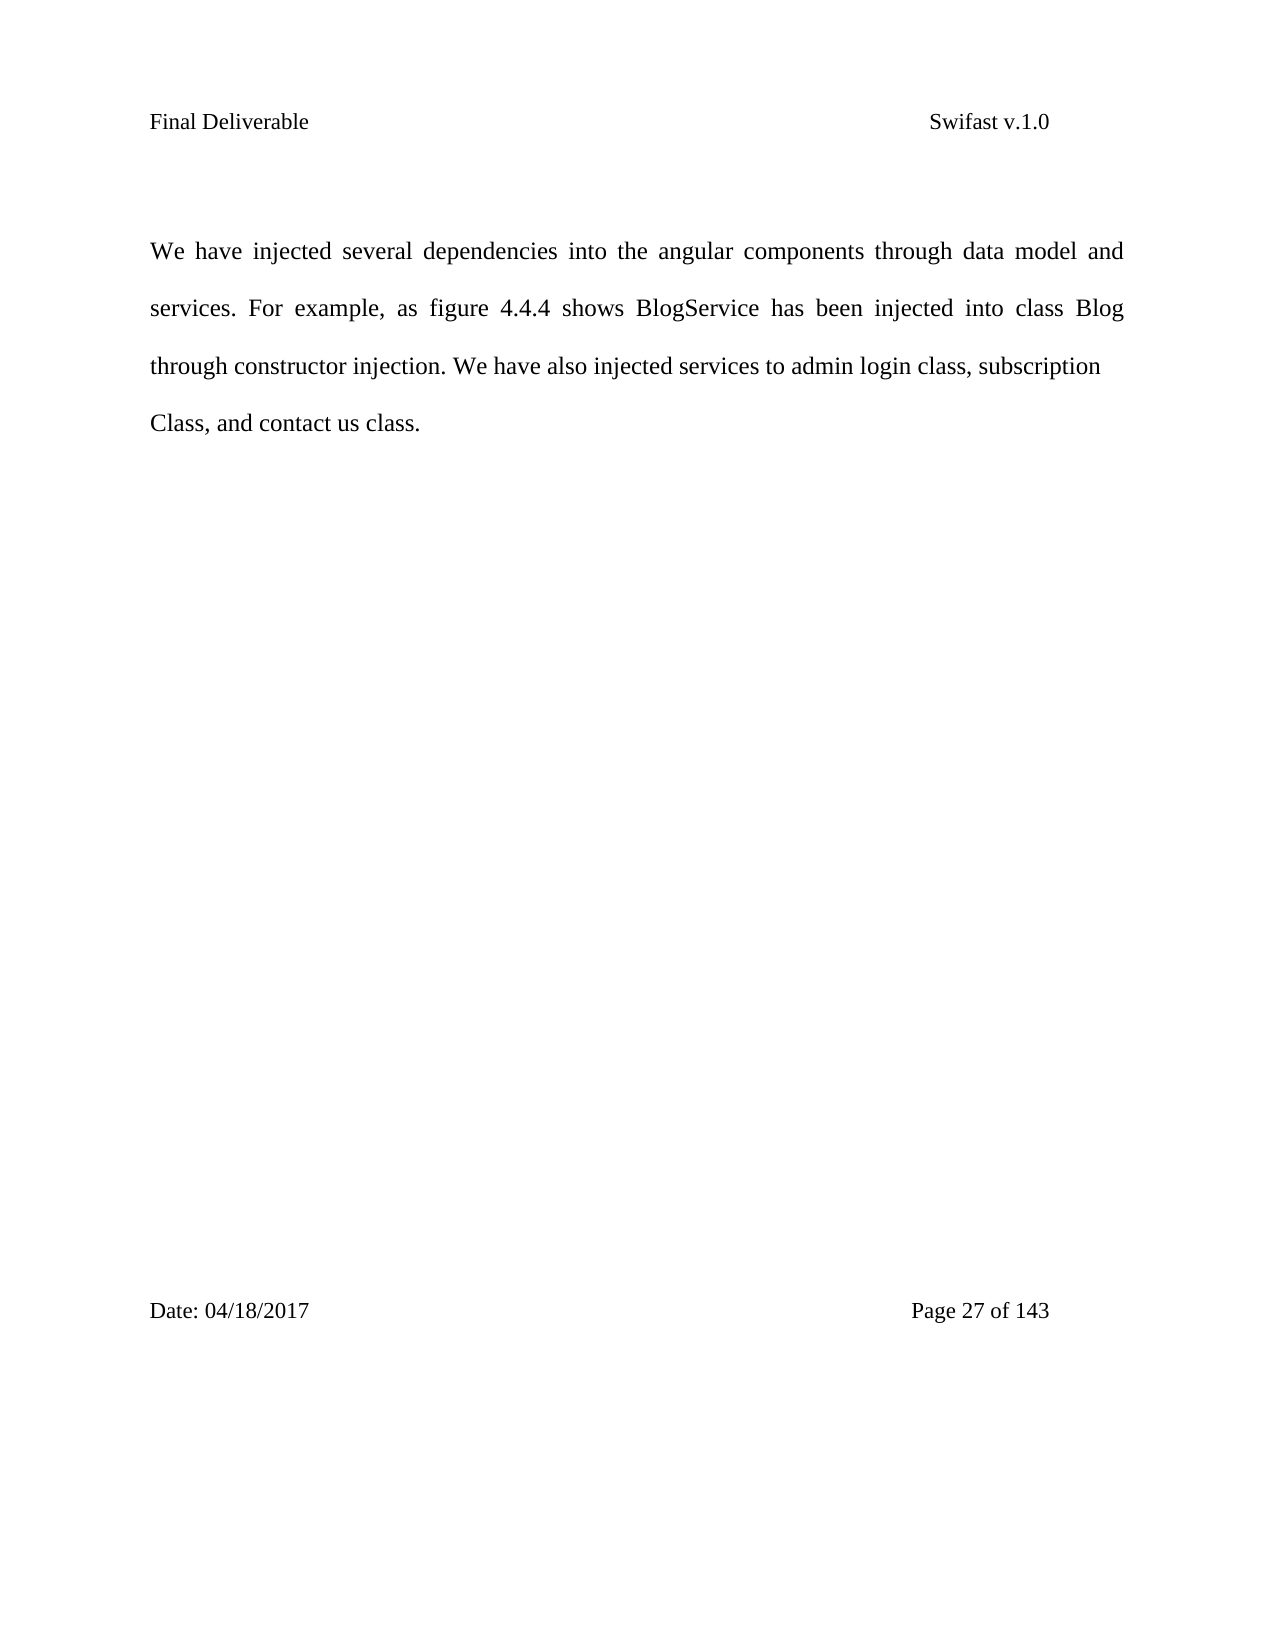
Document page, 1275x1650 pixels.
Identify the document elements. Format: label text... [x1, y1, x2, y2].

text We have injected several dependencies into the angular components through data model and services. For example, as figure 4.4.4 shows BlogService has been injected into class Blog through constructor injection. We have also injected services to admin login class, subscription [150, 236, 1125, 379]
text Class, and contact us class. [150, 408, 1125, 437]
